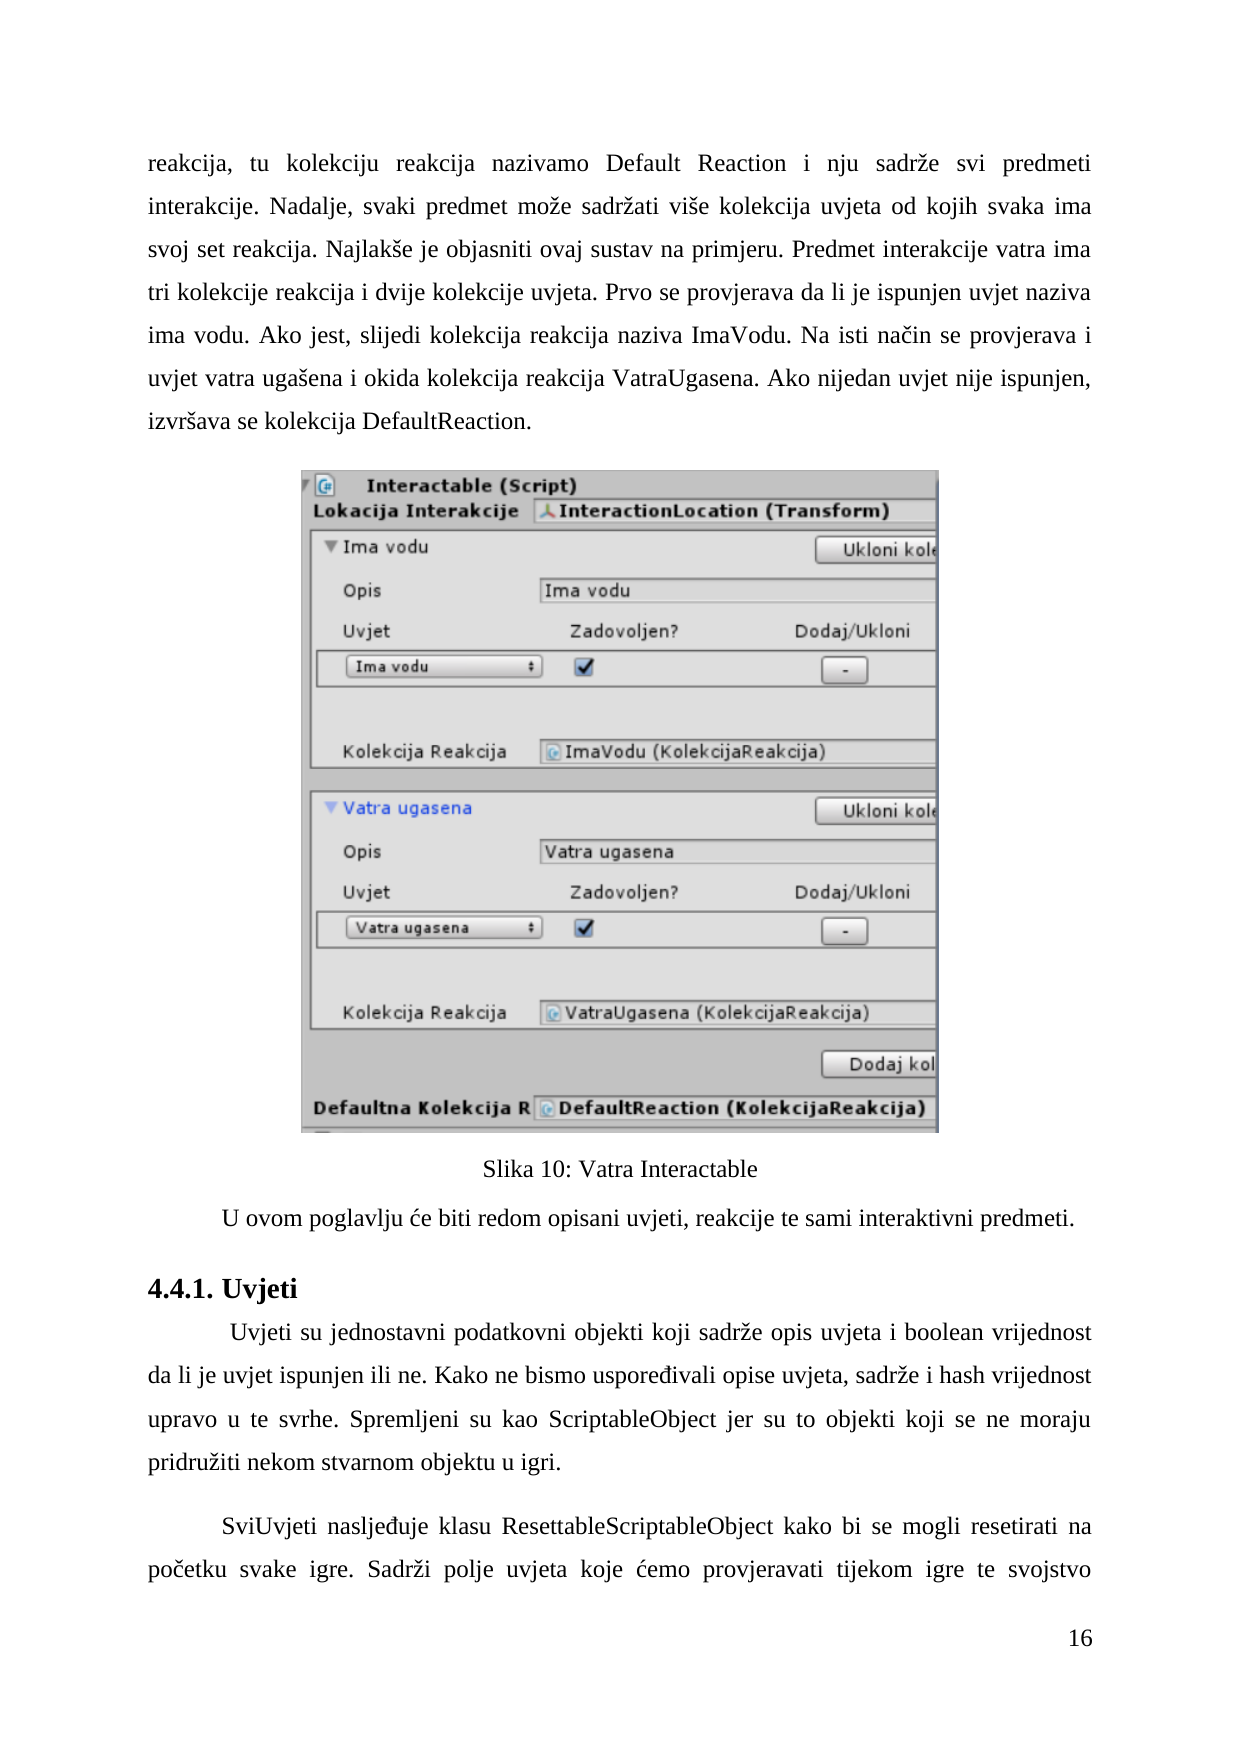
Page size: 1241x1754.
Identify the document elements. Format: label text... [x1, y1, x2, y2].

picture [301, 470, 939, 1133]
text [148, 148, 1093, 435]
text Uvjeti su jednostavni podatkovni objekti koji sadrže opis uvjeta i boolean vrijednost da li je uvjet ispunjen ili ne. Kako ne bismo uspoređivali opise uvjeta, sadrže i hash vrijednost upravo u te svrhe. Spremljeni su kao ScriptableObject jer su to objekti koji se ne moraju pridružiti nekom stvarnom objektu u igri. [148, 1317, 1093, 1476]
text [148, 1511, 1093, 1583]
text Uvjeti [148, 1271, 1093, 1305]
text U ovom poglavlju će biti redom opisani uvjeti, reakcije te sami interaktivni predmeti. [148, 1203, 1093, 1232]
